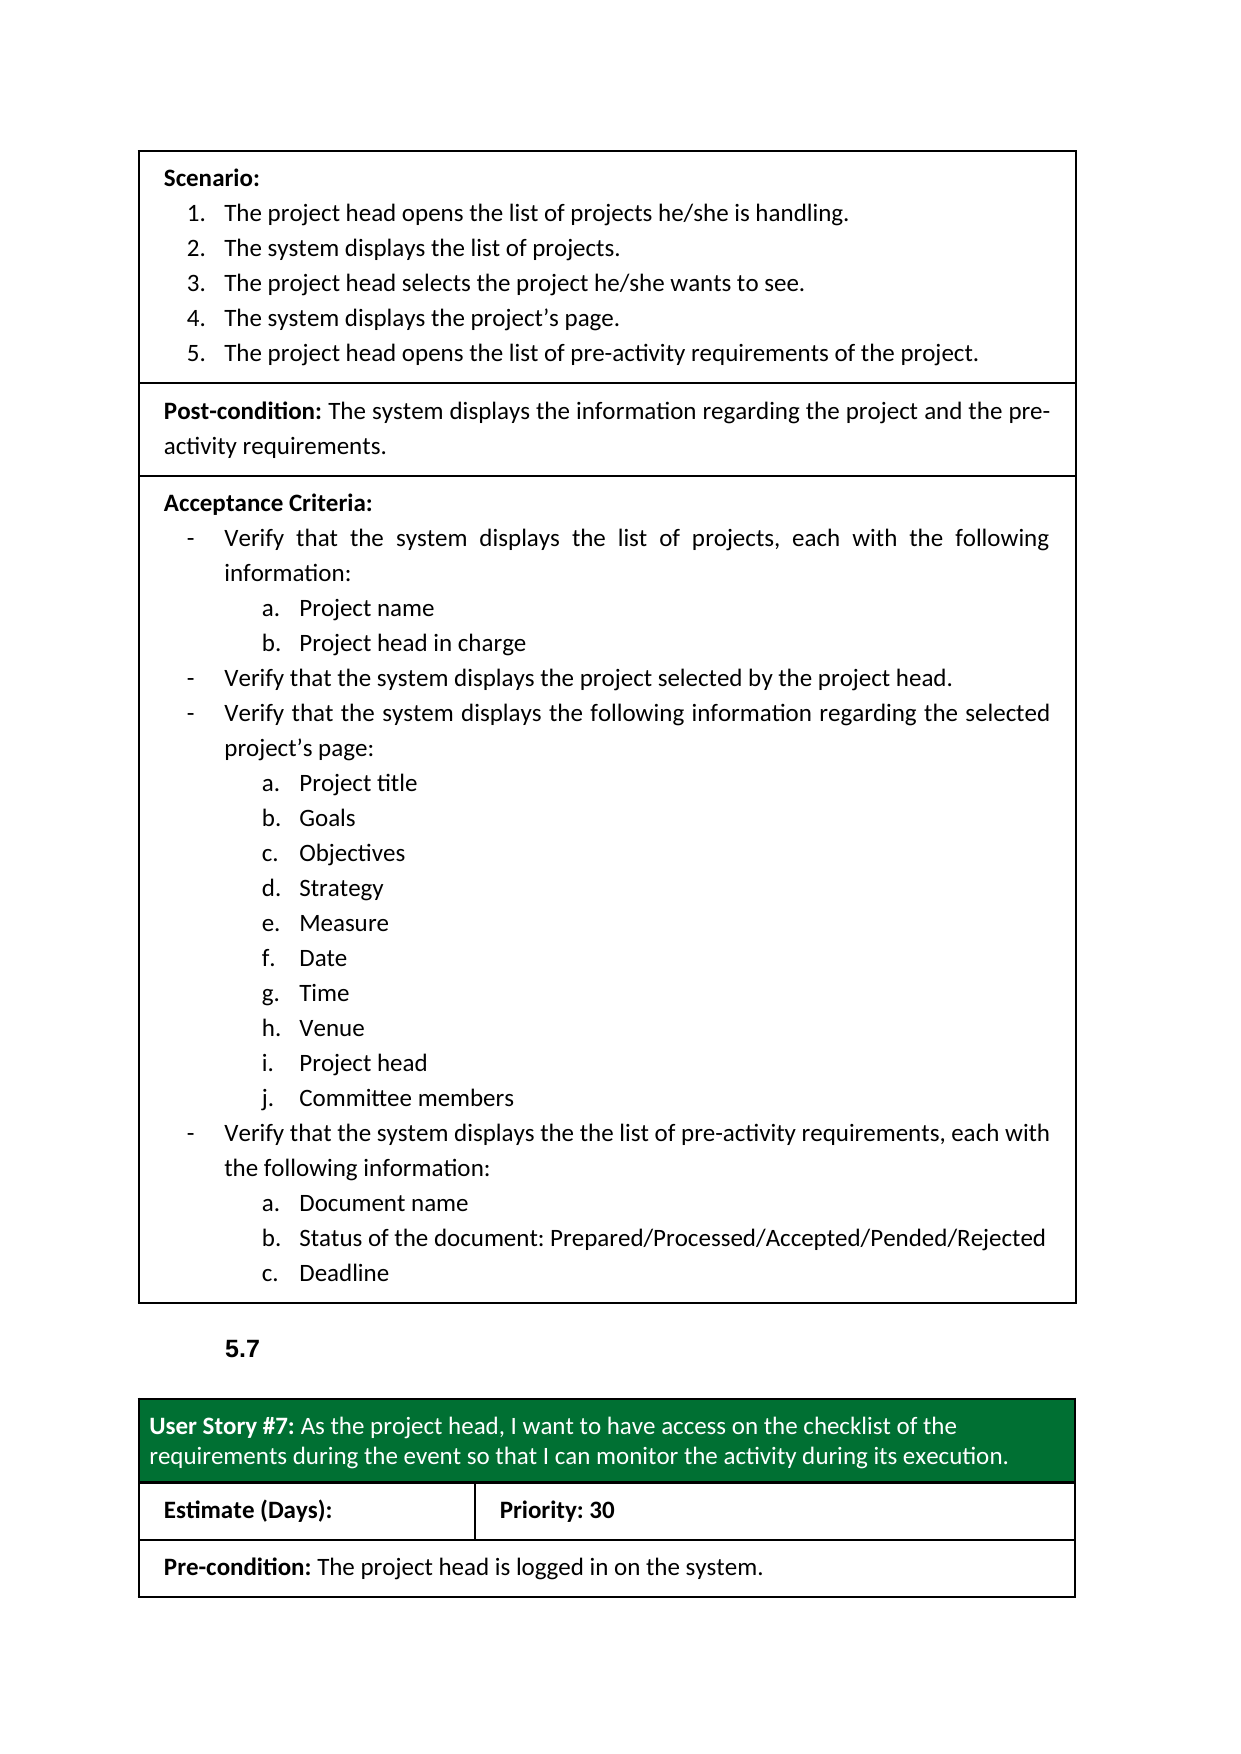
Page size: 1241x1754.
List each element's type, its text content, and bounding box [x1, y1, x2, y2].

text 5.7 [150, 1334, 1087, 1363]
table_header User Story #7: As the project head, I want to have access on the checklist of the requirements during the event so that I can monitor the activity during its execution. [140, 1400, 1074, 1481]
table_cell Estimate (Days): [140, 1484, 474, 1539]
table_cell Acceptance Criteria: - Verify that the system displays the list of projects, each with the following information: a. Project name b. Project head in charge - Verify that the system displays the project selected by the project head. - Verify that the system displays the following information regarding the selected project’s page: a. Project title b. Goals c. Objectives d. Strategy e. Measure f. Date g. Time h. Venue i. Project head j. Committee members - Verify that the system displays the the list of pre-activity requirements, each with the following information: a. Document name b. Status of the document: Prepared/Processed/Accepted/Pended/Rejected c. Deadline [140, 477, 1075, 1302]
table_cell Priority: 30 [476, 1484, 1074, 1539]
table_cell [140, 1541, 1074, 1596]
table_cell Post-condition: The system displays the information regarding the project and the pre-activity requirements. [140, 384, 1075, 474]
table_cell Scenario: 1. The project head opens the list of projects he/she is handling. 2. The system displays the list of projects. 3. The project head selects the project he/she wants to see. 4. The system displays the project’s page. 5. The project head opens the list of pre-activity requirements of the project. [140, 152, 1075, 382]
